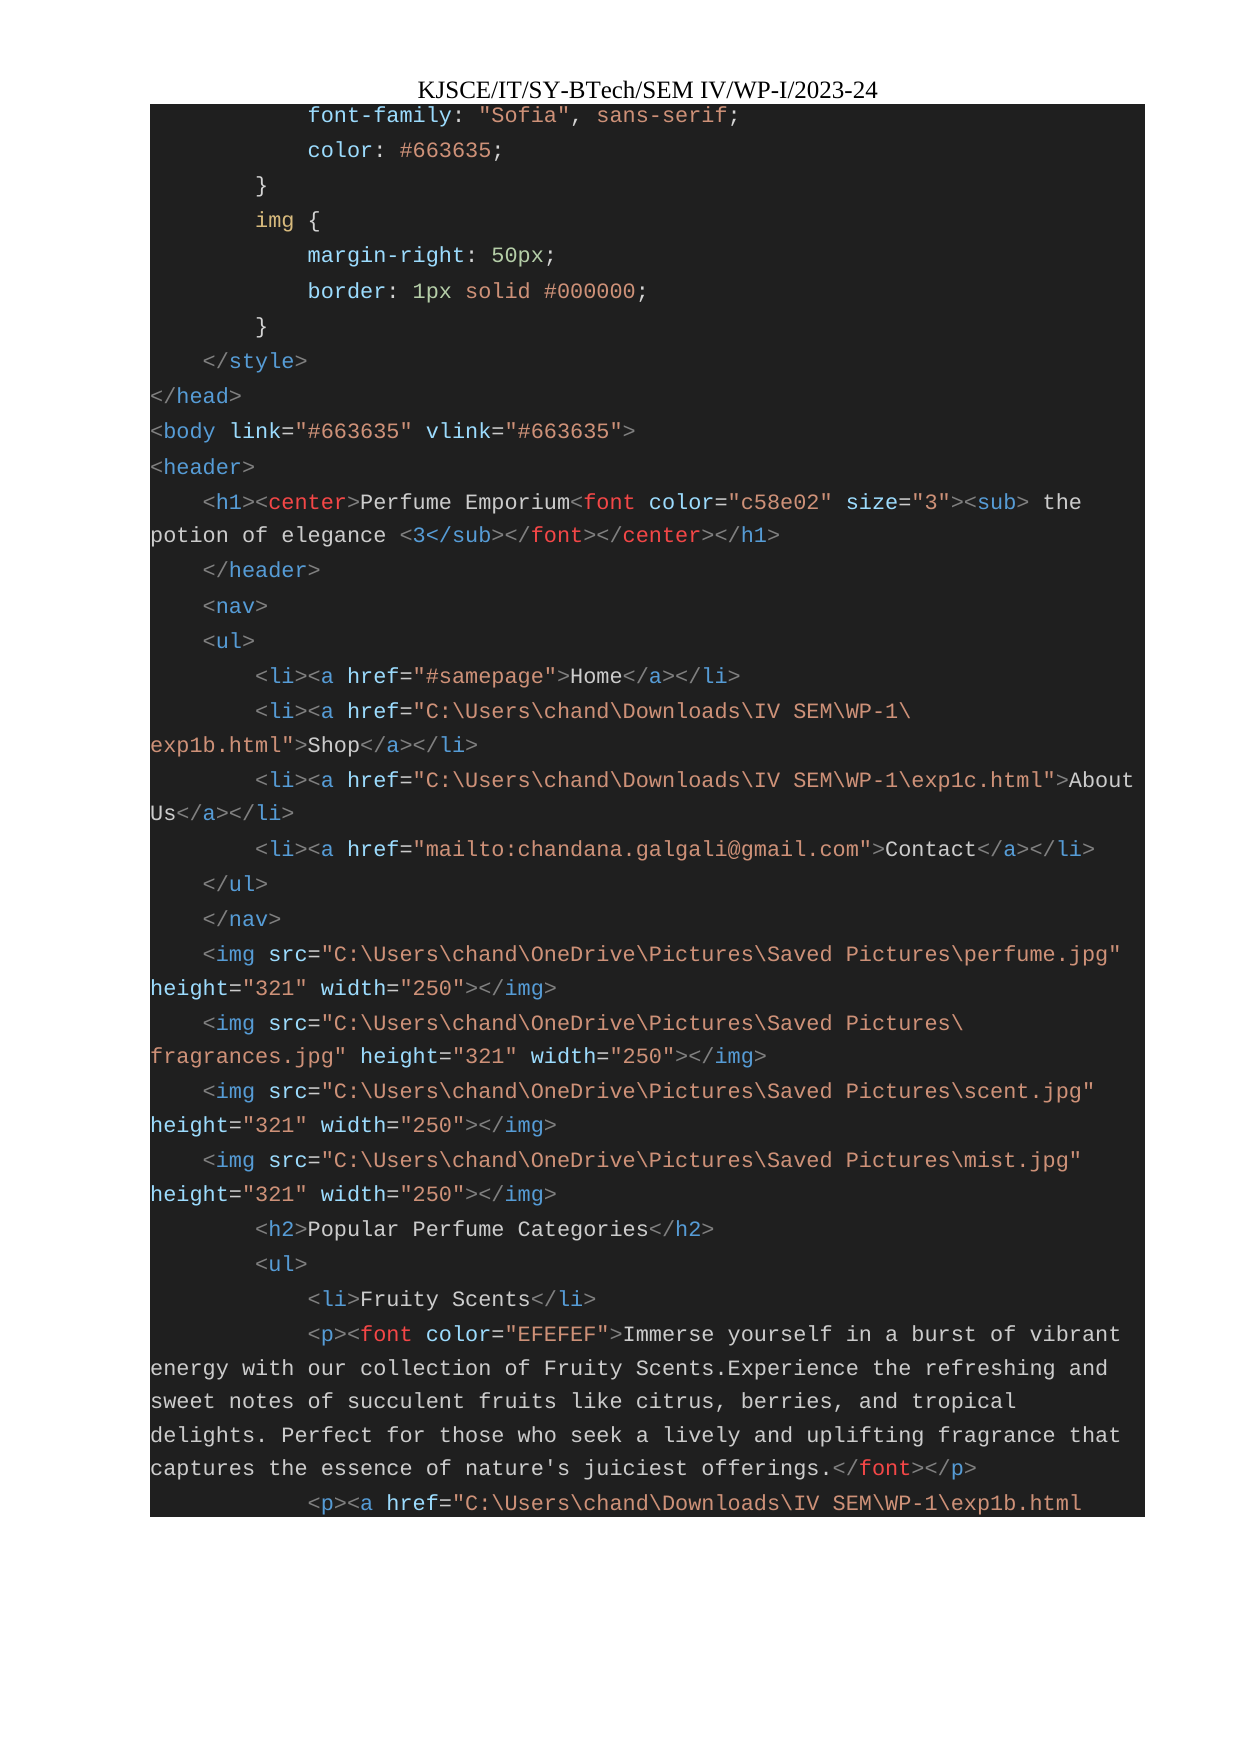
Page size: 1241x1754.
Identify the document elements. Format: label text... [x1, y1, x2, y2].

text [150, 1493, 1145, 1517]
text border: 1px solid #000000; [150, 280, 1145, 304]
text </style> [150, 350, 1145, 375]
text <p><font color="EFEFEF">Immerse yourself in a burst of vibrant energy with our collection of Fruity Scents.Experience the refreshing and sweet notes of succulent fruits like citrus, berries, and tropical delights. Perfect for those who seek a lively and uplifting fragrance that captures the essence of nature's juiciest offerings.</font></p> [150, 1324, 1145, 1482]
text <h1><center>Perfume Emporium<font color="c58e02" size="3"><sub> the potion of elegance <3</sub></font></center></h1> [150, 491, 1145, 549]
text <h2>Popular Perfume Categories</h2> [150, 1218, 1145, 1243]
text <body link="#663635" vlink="#663635"> [150, 421, 1145, 445]
text </ul> [150, 873, 1145, 898]
text </nav> [150, 908, 1145, 933]
text color: #663635; [150, 139, 1145, 164]
text <li><a href="mailto:chandana.galgali@gmail.com">Contact</a></li> [150, 838, 1145, 863]
text <img src="C:\Users\chand\OneDrive\Pictures\Saved Pictures\perfume.jpg" height="321" width="250"></img> [150, 943, 1145, 1002]
text img { [150, 209, 1145, 234]
text </head> [150, 385, 1145, 410]
text <ul> [150, 630, 1145, 655]
text <header> [150, 456, 1145, 481]
text <li><a href="C:\Users\chand\Downloads\IV SEM\WP-1\exp1b.html">Shop</a></li> [150, 701, 1145, 759]
text <li><a href="#samepage">Home</a></li> [150, 665, 1145, 690]
text </header> [150, 560, 1145, 584]
text font-family: "Sofia", sans-serif; [150, 104, 1145, 128]
text <li>Fruity Scents</li> [150, 1288, 1145, 1313]
text <nav> [150, 595, 1145, 620]
text } [150, 174, 1145, 199]
text <li><a href="C:\Users\chand\Downloads\IV SEM\WP-1\exp1c.html">About Us</a></li> [150, 769, 1145, 827]
text <img src="C:\Users\chand\OneDrive\Pictures\Saved Pictures\mist.jpg" height="321" width="250"></img> [150, 1149, 1145, 1208]
text <ul> [150, 1253, 1145, 1278]
text } [150, 315, 1145, 340]
text <img src="C:\Users\chand\OneDrive\Pictures\Saved Pictures\fragrances.jpg" height="321" width="250"></img> [150, 1012, 1145, 1070]
text <img src="C:\Users\chand\OneDrive\Pictures\Saved Pictures\scent.jpg" height="321" width="250"></img> [150, 1081, 1145, 1139]
text margin-right: 50px; [150, 244, 1145, 269]
